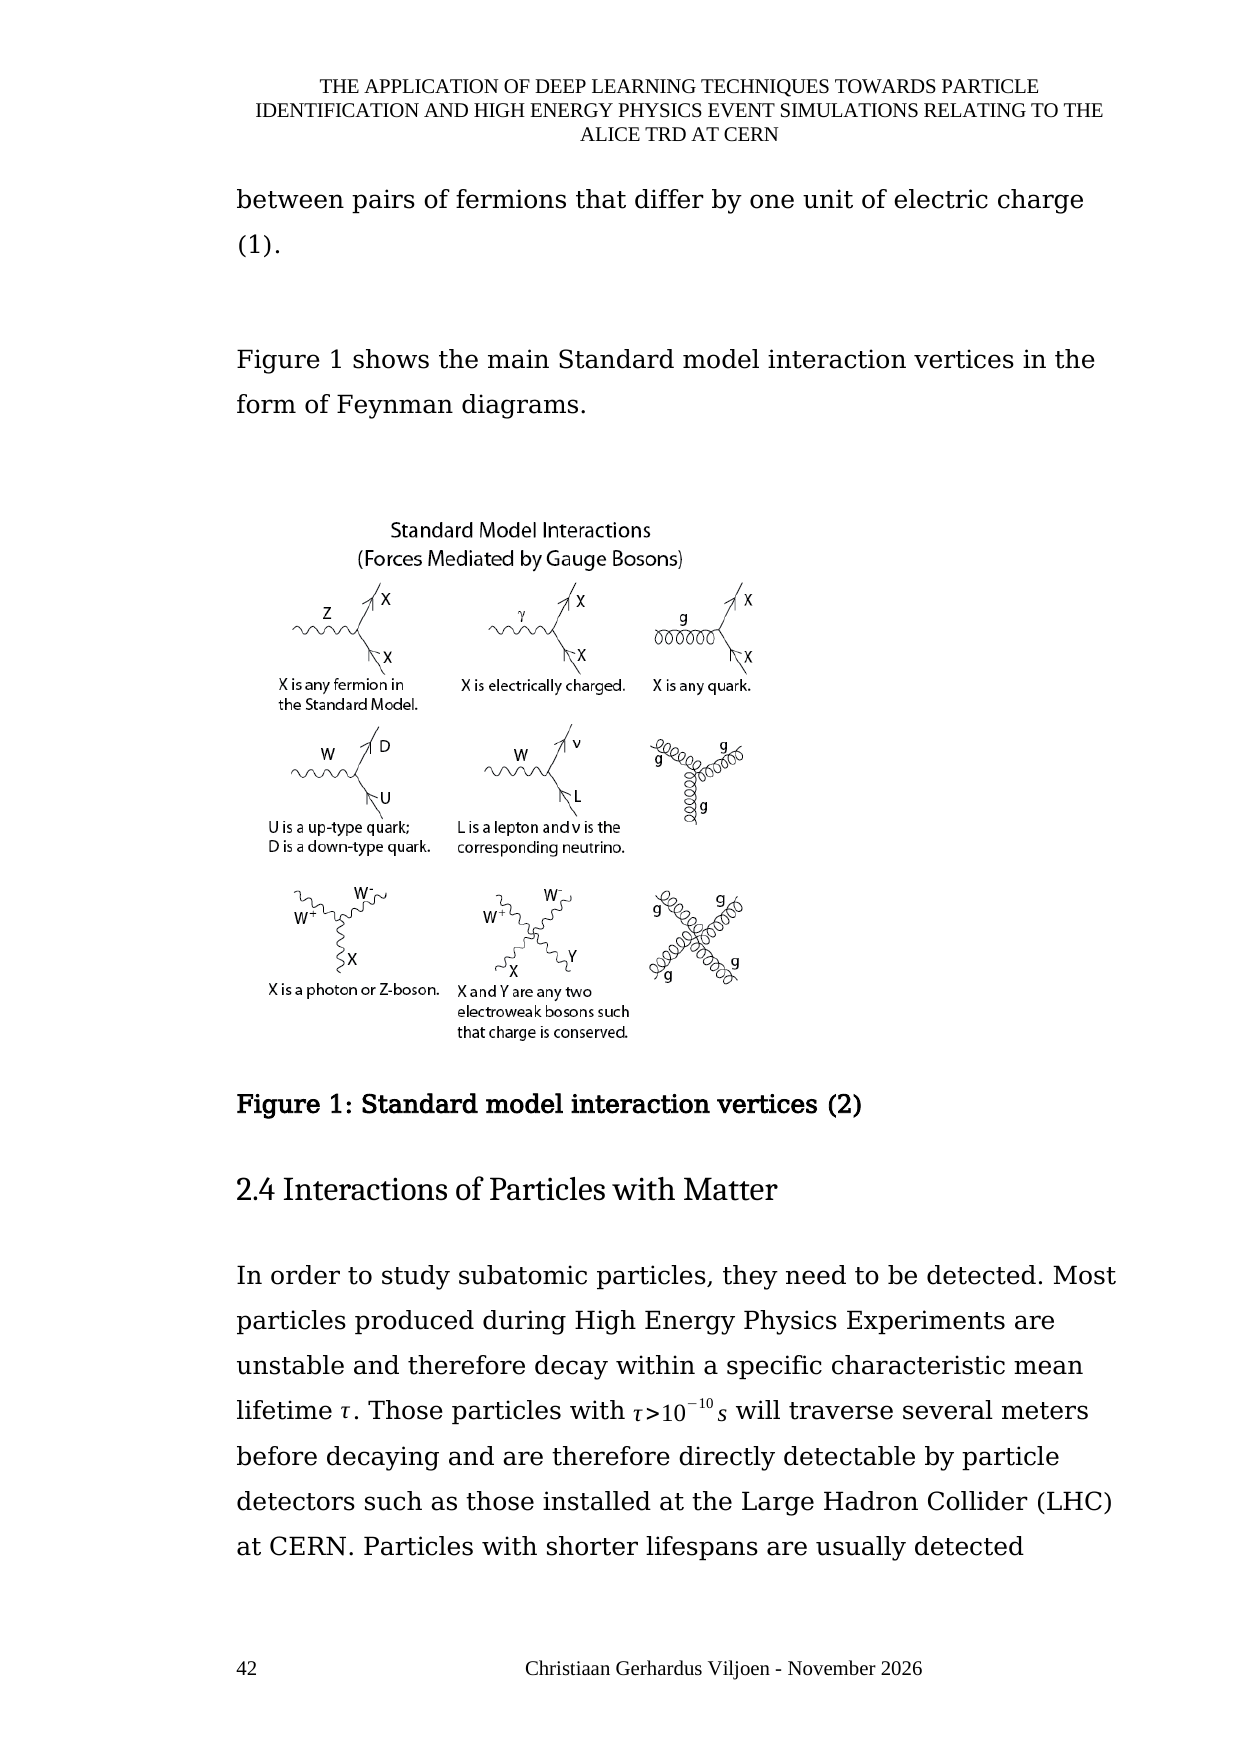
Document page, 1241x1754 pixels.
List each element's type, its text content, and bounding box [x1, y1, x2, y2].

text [236, 1259, 1122, 1561]
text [236, 183, 1122, 258]
subtitle Interactions of Particles with Matter [236, 1170, 1122, 1209]
picture [236, 503, 780, 1061]
text Figure : Standard model interaction vertices [236, 1088, 1122, 1118]
text Figure 1 shows the main Standard model interaction vertices in the form of Feynman diagrams. [236, 343, 1122, 418]
